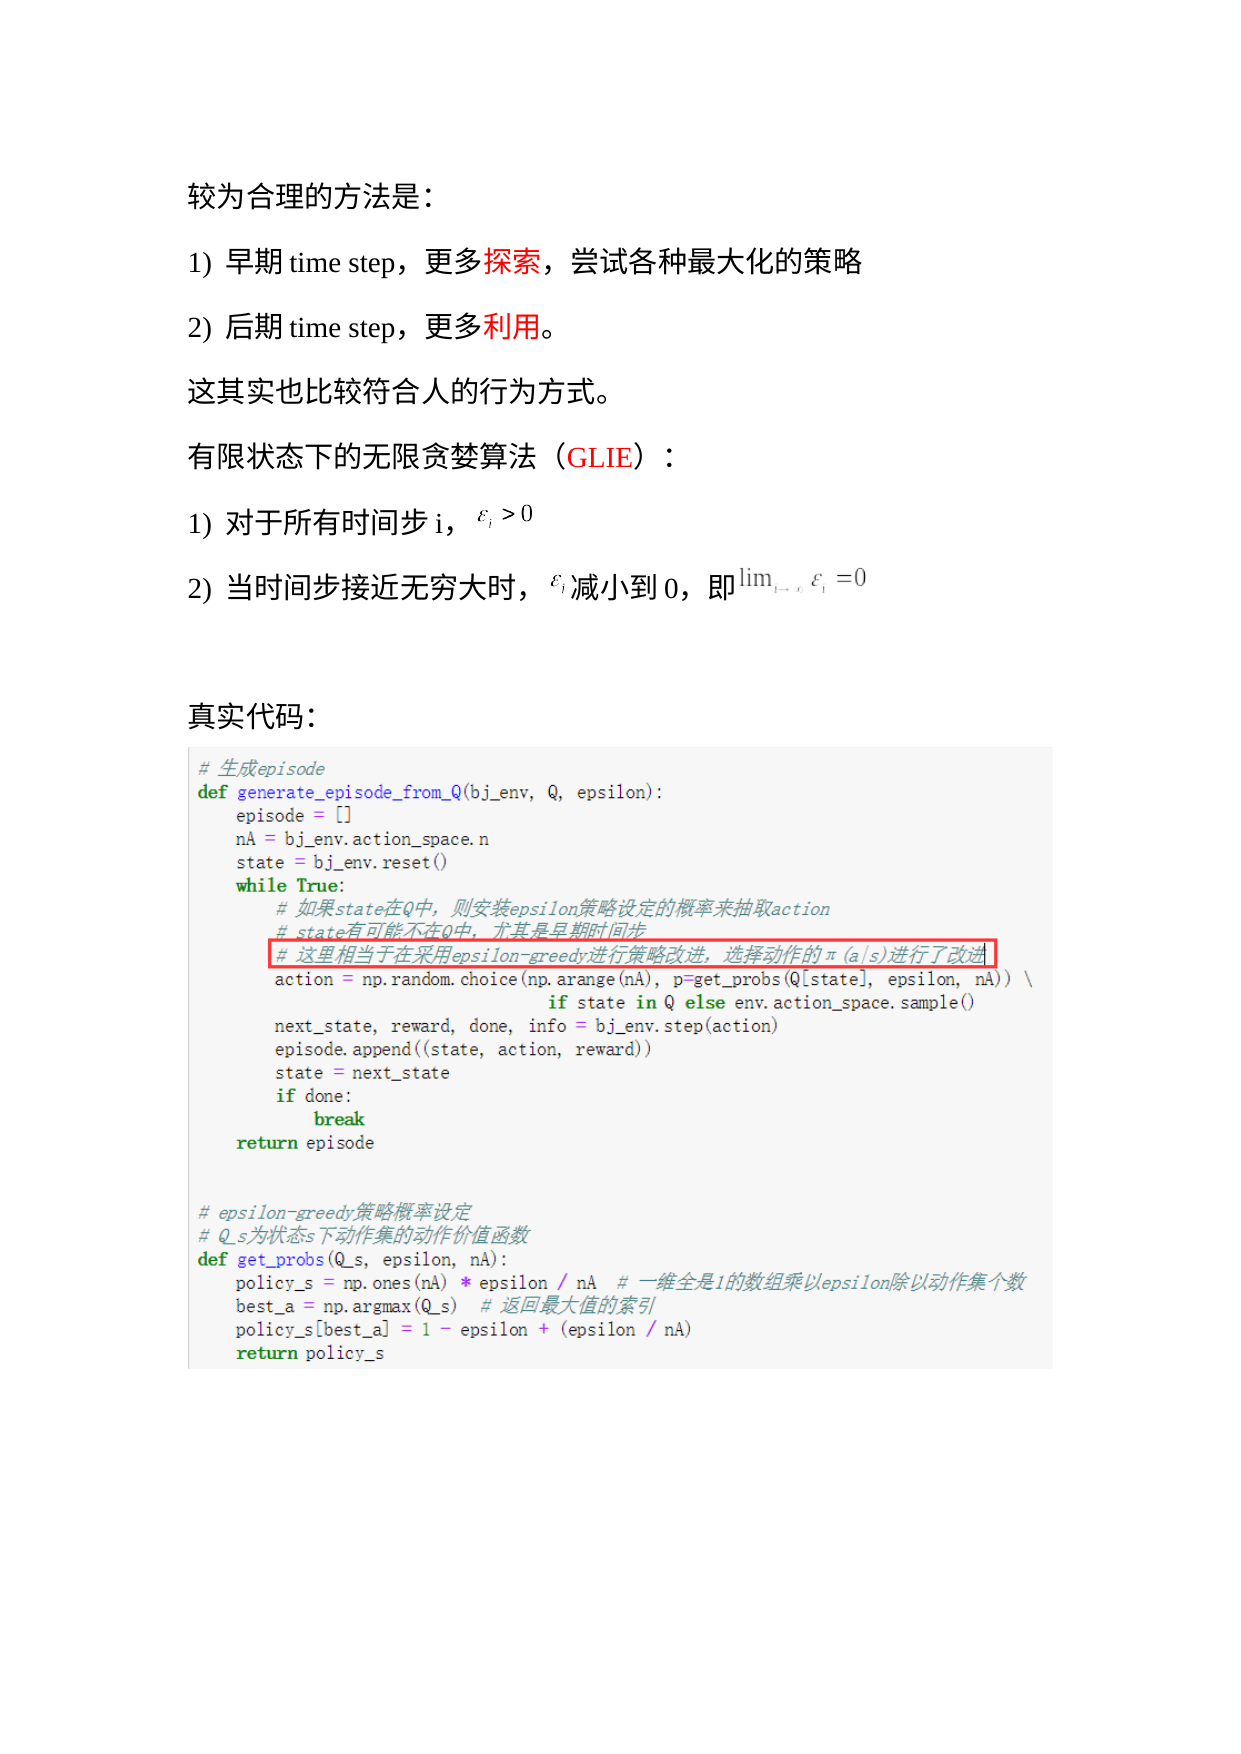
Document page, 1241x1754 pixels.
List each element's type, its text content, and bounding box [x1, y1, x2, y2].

list 当时间步接近无穷大时，减小到0，即 [187, 552, 1053, 617]
text 有限状态下的无限贪婪算法（GLIE）： [187, 422, 1053, 487]
text 较为合理的方法是： [187, 162, 1053, 227]
list 后期time step，更多利用。 [187, 292, 1053, 357]
picture [187, 747, 1053, 1369]
text 真实代码： [187, 682, 1053, 747]
list 早期time step，更多探索，尝试各种最大化的策略 [187, 227, 1053, 292]
list 对于所有时间步i， [187, 487, 1053, 552]
text 这其实也比较符合人的行为方式。 [187, 357, 1053, 422]
